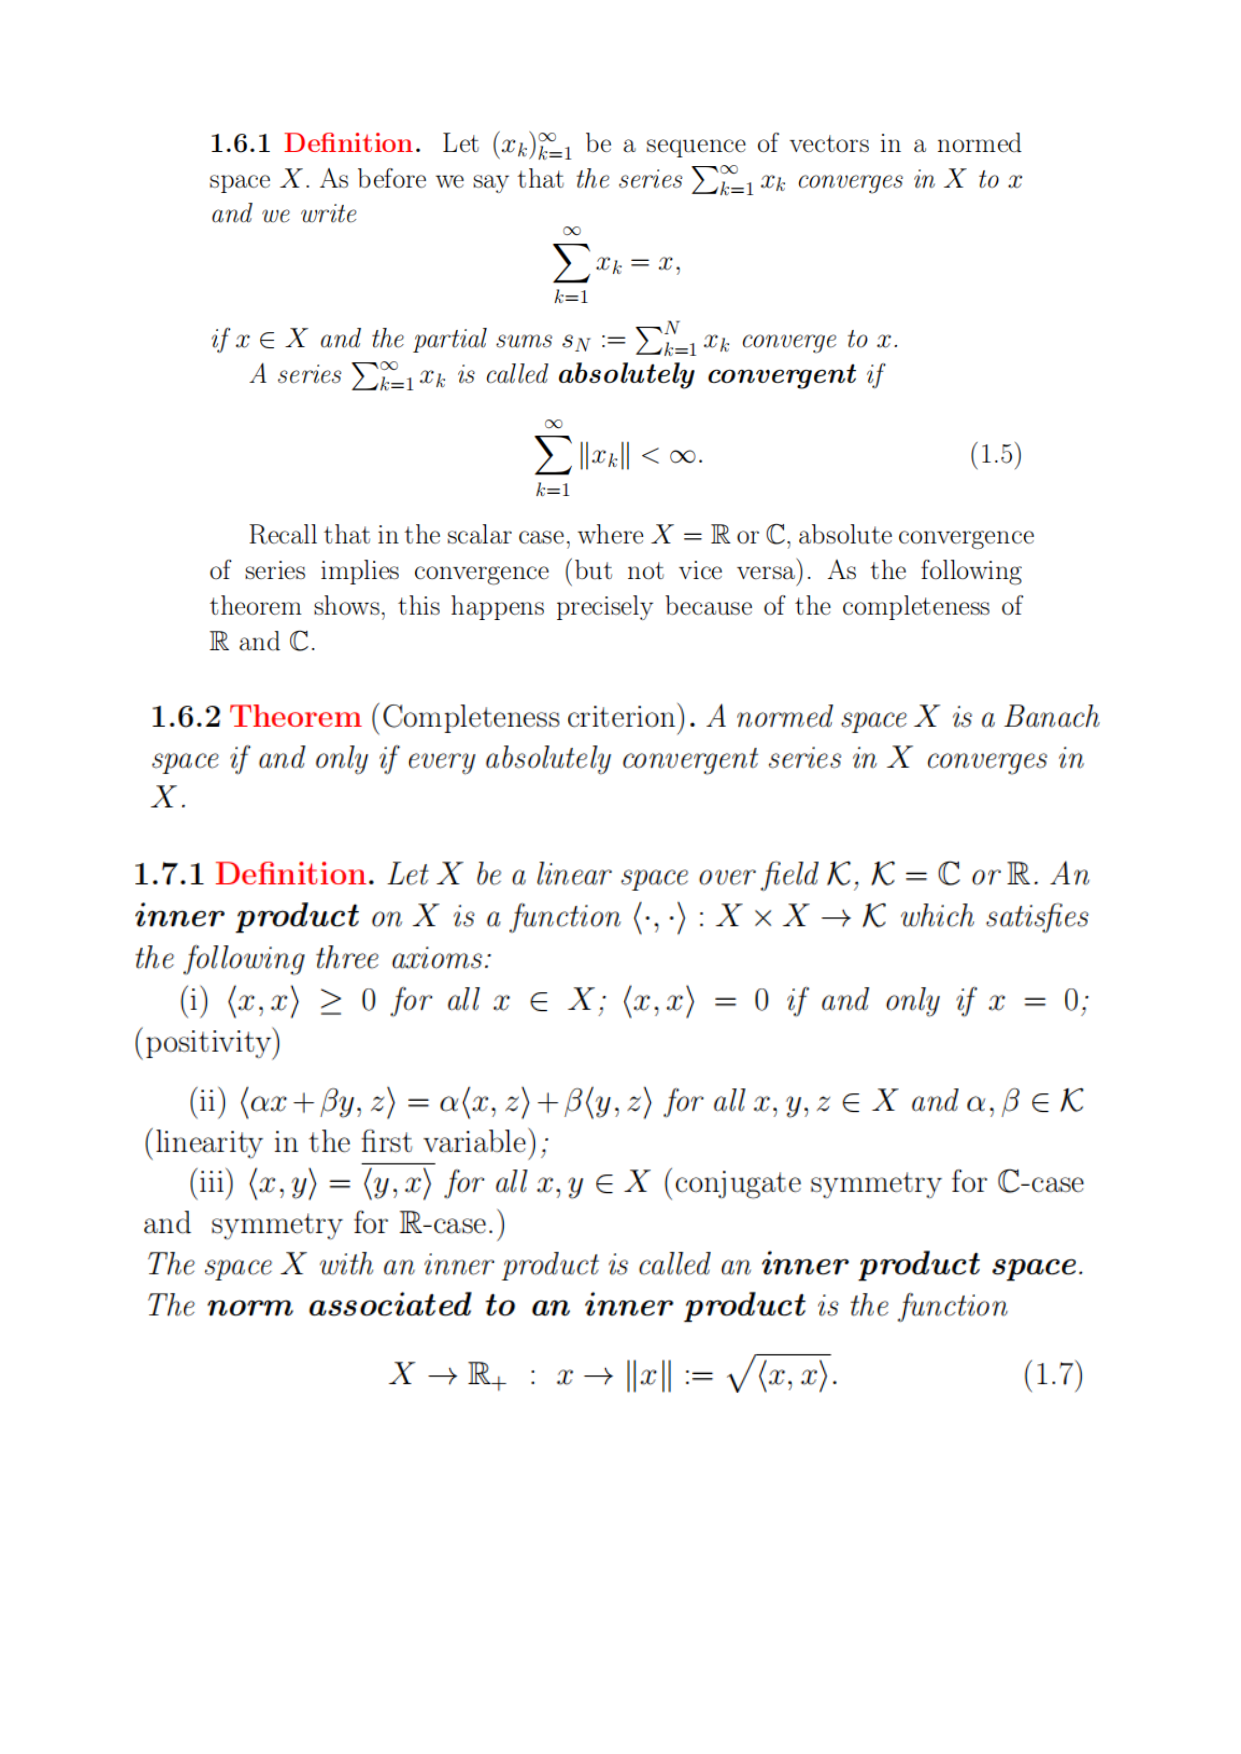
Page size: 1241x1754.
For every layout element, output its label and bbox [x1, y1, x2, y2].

picture [128, 682, 1112, 820]
picture [188, 97, 1053, 660]
picture [128, 1072, 1112, 1403]
picture [129, 844, 1112, 1062]
